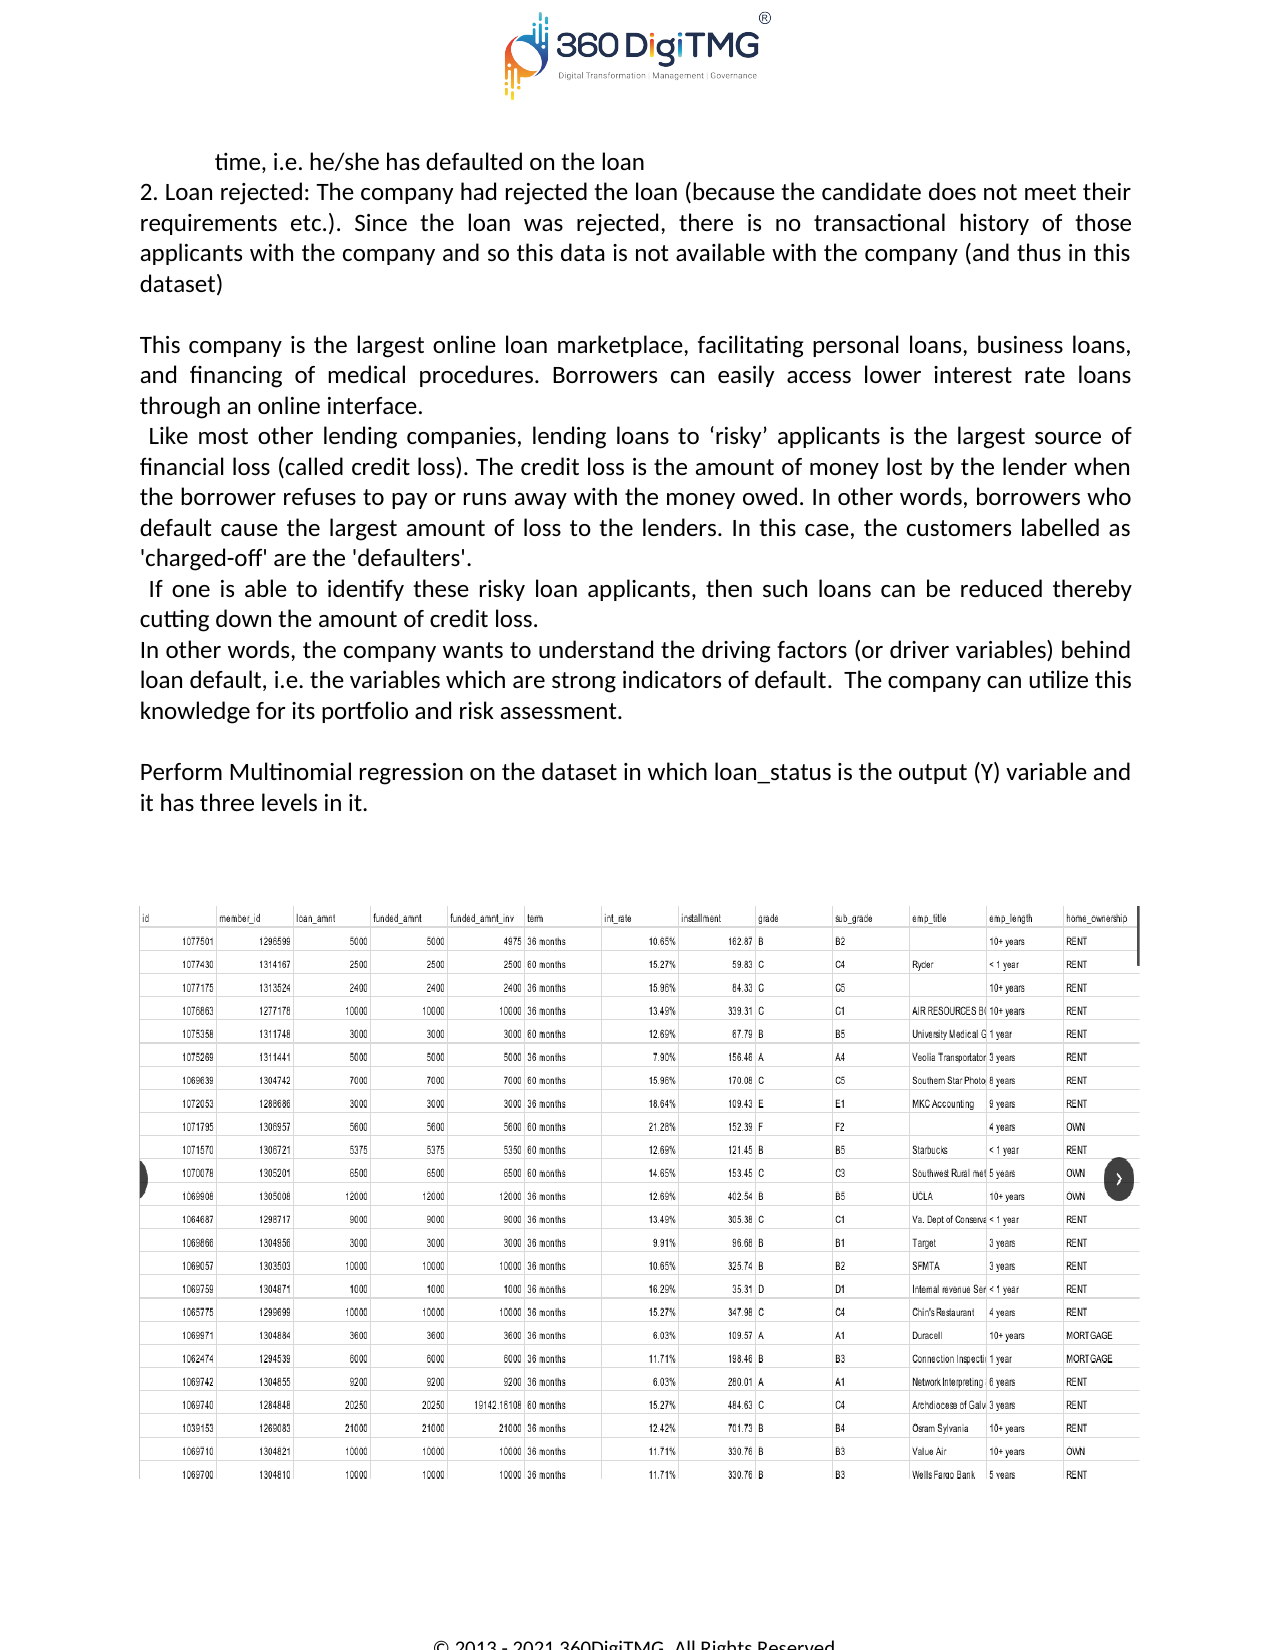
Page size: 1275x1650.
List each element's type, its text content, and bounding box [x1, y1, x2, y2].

text 2. Loan rejected: The company had rejected the loan (because the candidate does not meet their requirements etc.). Since the loan was rejected, there is no transactional history of those applicants with the company and so this data is not available with the company (and thus in this dataset) [139, 176, 1133, 298]
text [214, 146, 1133, 176]
picture [500, 7, 775, 105]
text In other words, the company wants to understand the driving factors (or driver variables) behind loan default, i.e. the variables which are strong indicators of default. The company can utilize this knowledge for its portfolio and risk assessment. [139, 634, 1133, 726]
text This company is the largest online loan marketplace, facilitating personal loans, business loans, and financing of medical procedures. Borrowers can easily access lower interest rate loans through an online interface. [139, 329, 1133, 421]
picture [139, 906, 1140, 1479]
text Perform Multinomial regression on the dataset in which loan_status is the output (Y) variable and it has three levels in it. [139, 756, 1133, 817]
text Like most other lending companies, lending loans to ‘risky’ applicants is the largest source of financial loss (called credit loss). The credit loss is the amount of money lost by the lender when the borrower refuses to pay or runs away with the money owed. In other words, borrowers who default cause the largest amount of loss to the lenders. In this case, the customers labelled as 'charged-off' are the 'defaulters'. [139, 421, 1133, 573]
text If one is able to identify these risky loan applicants, then such loans can be reduced thereby cutting down the amount of credit loss. [139, 573, 1133, 634]
